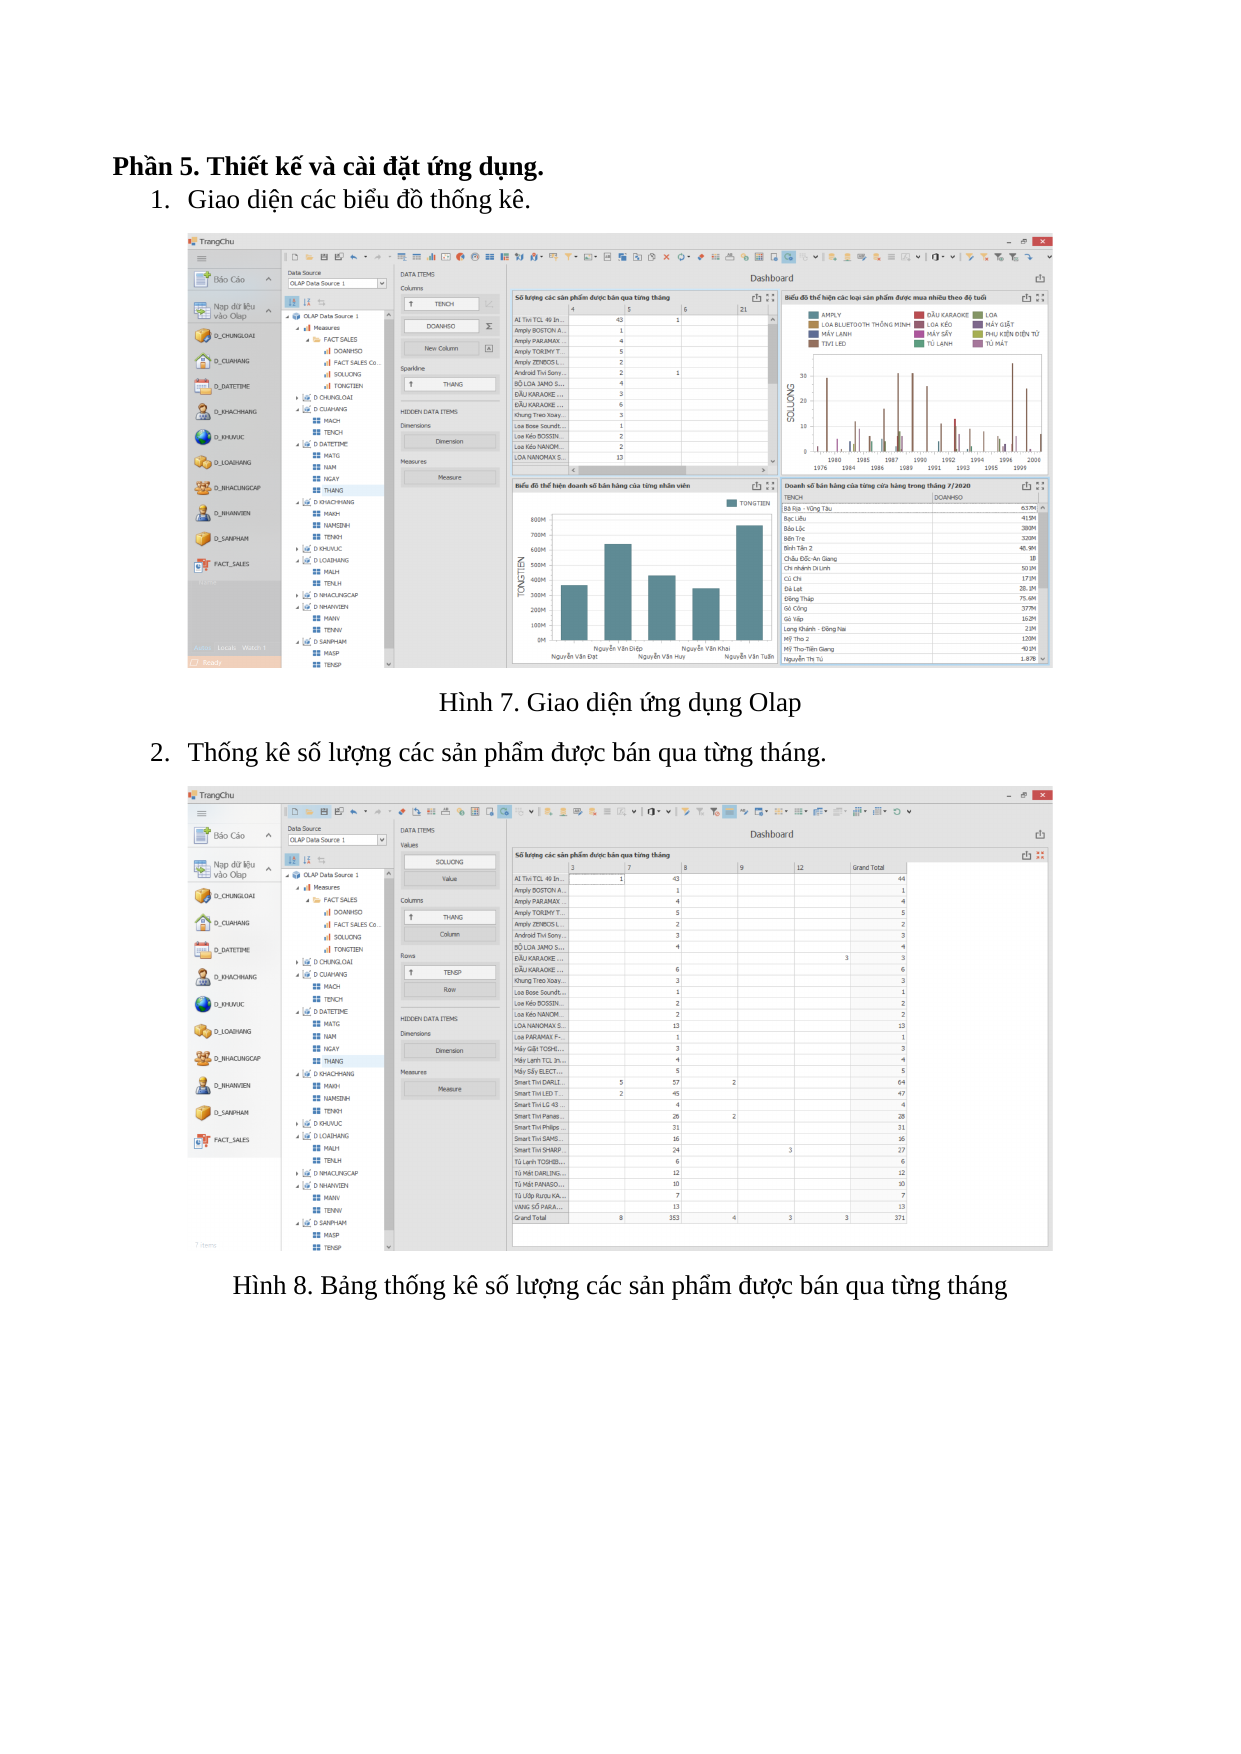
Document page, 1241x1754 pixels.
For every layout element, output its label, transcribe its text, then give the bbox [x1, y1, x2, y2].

list Thống kê số lượng các sản phẩm được bán qua từng tháng. [150, 736, 1053, 767]
subtitle Phần 5. Thiết kế và cài đặt ứng dụng. [112, 150, 1053, 181]
picture [187, 786, 1053, 1251]
list Giao diện các biểu đồ thống kê. [150, 183, 1053, 215]
text Hình 8. Bảng thống kê số lượng các sản phẩm được bán qua từng tháng [187, 1269, 1053, 1300]
picture [187, 233, 1053, 668]
text Hình 7. Giao diện ứng dụng Olap [187, 686, 1053, 717]
